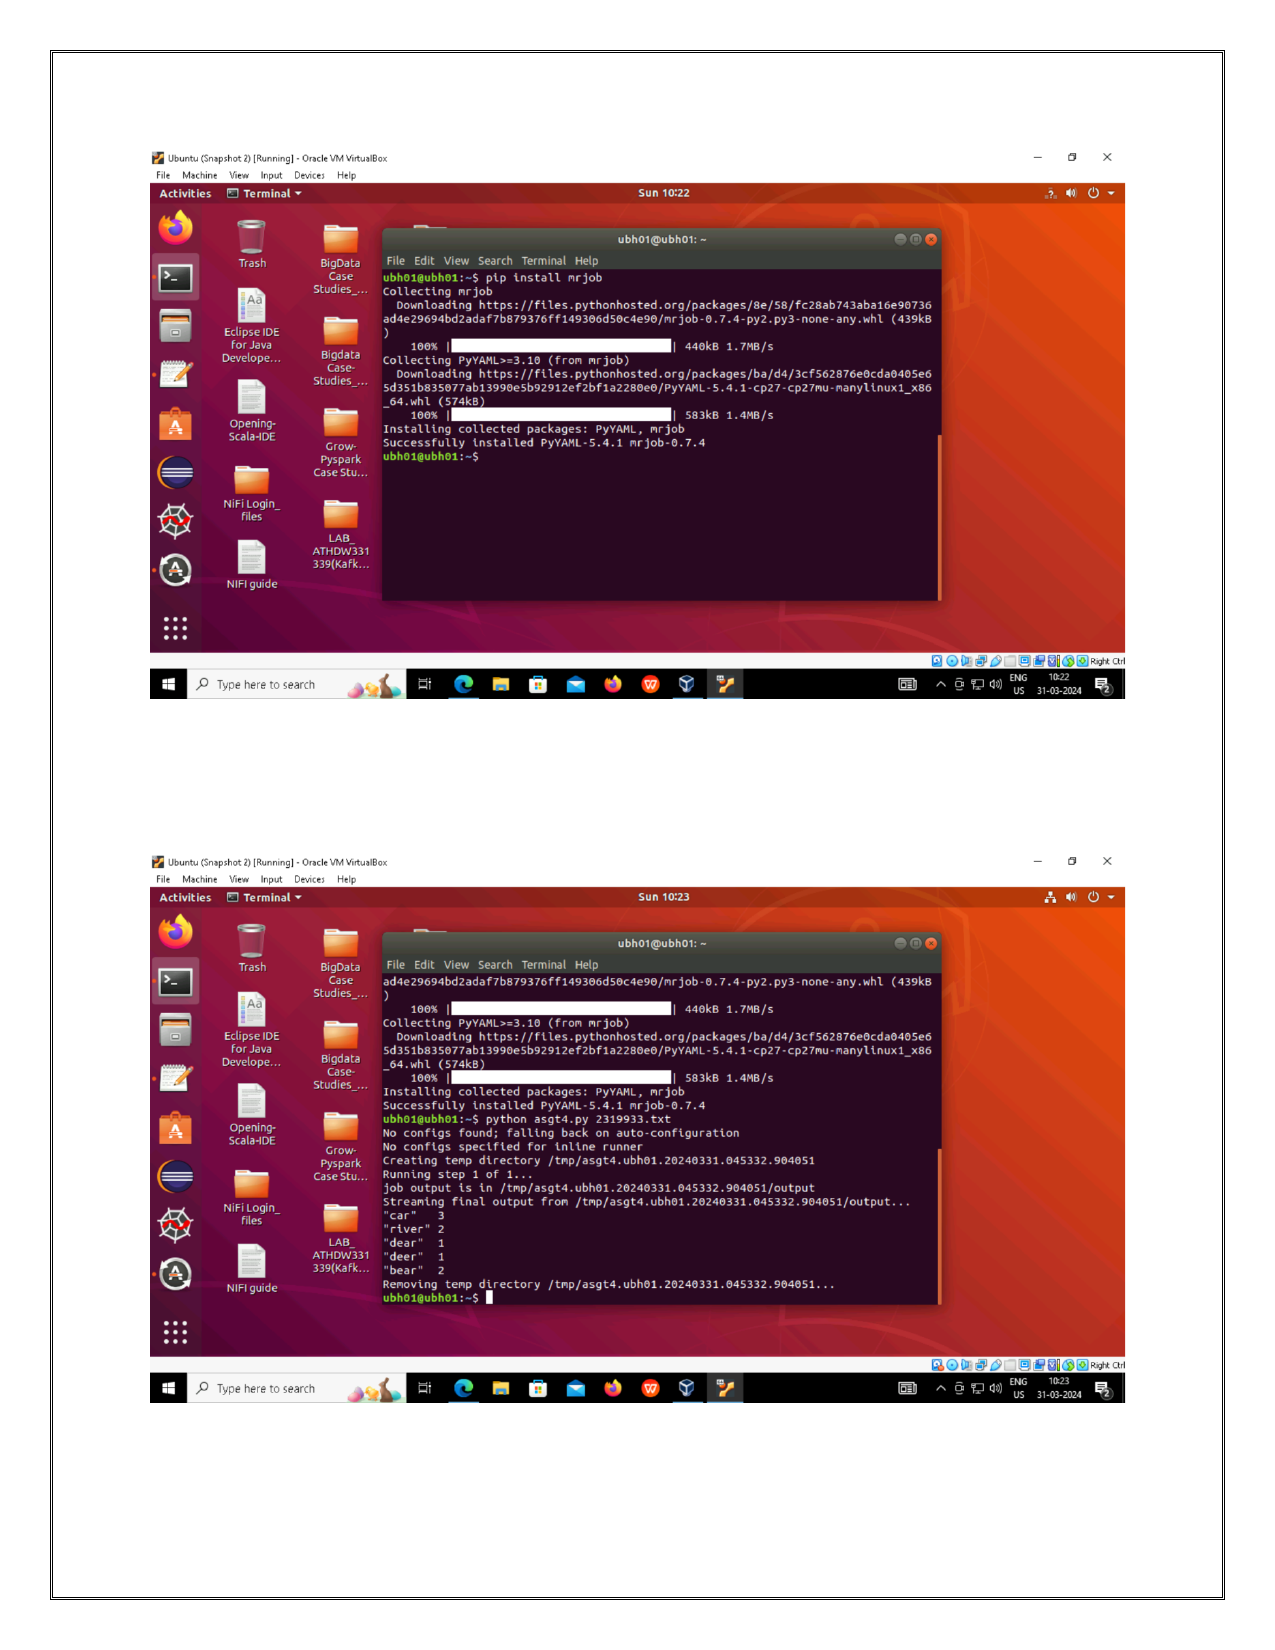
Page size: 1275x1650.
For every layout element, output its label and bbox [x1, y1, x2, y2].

picture [150, 854, 1125, 1403]
picture [150, 150, 1125, 699]
